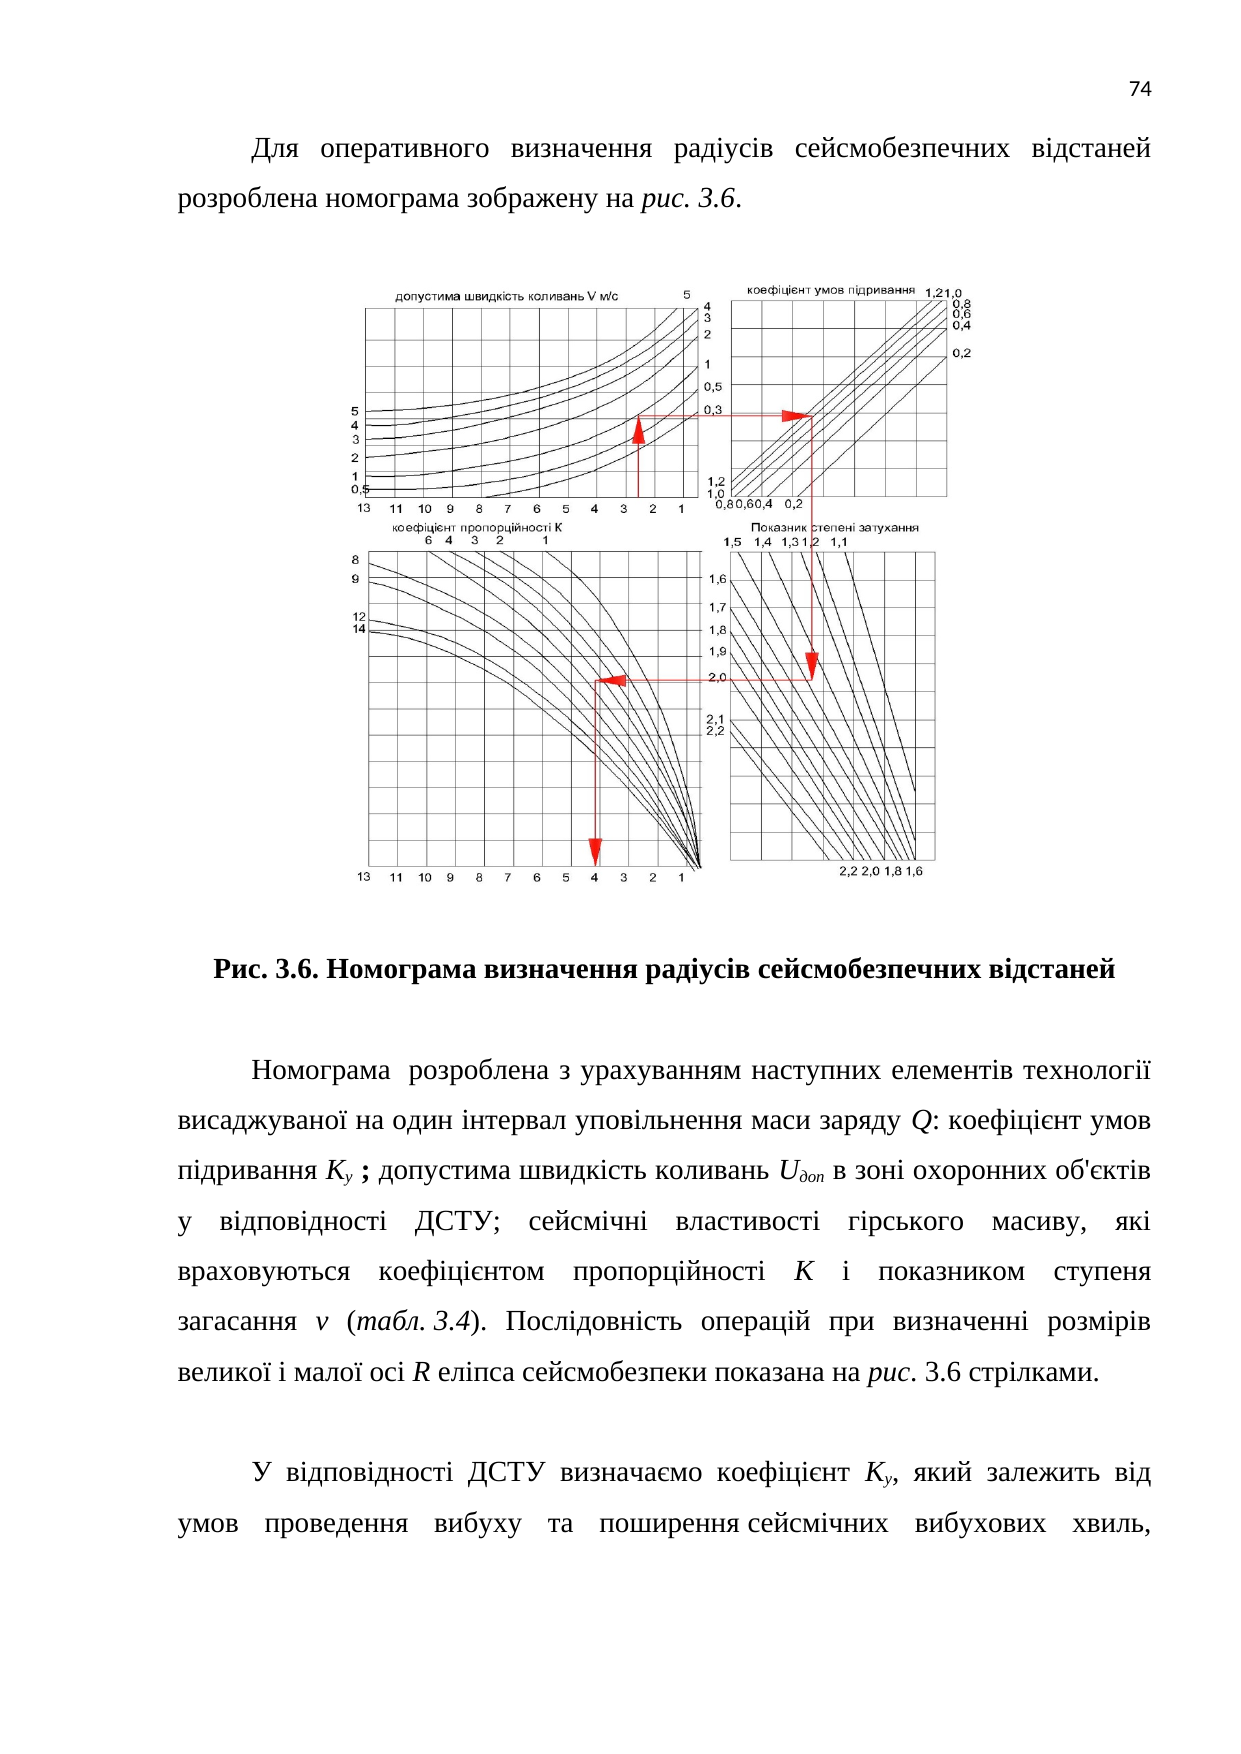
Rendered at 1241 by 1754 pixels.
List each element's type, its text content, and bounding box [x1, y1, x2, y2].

text Рис. 3.6. Номограма визначення радіусів сейсмобезпечних відстаней [177, 951, 1152, 985]
picture [344, 280, 981, 887]
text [177, 1454, 1152, 1538]
text Номограма розроблена з урахуванням наступних елементів технології висаджуваної на один інтервал уповільнення маси заряду Q: коефіцієнт умов підривання Ку ; допустима швидкість коливань Uдоп в зоні охоронних об'єктів у відповідності ДСТУ; сейсмічні властивості гірського масиву, які враховуються коефіцієнтом пропорційності К і показником ступеня загасання v (табл. 3.4). Послідовність операцій при визначенні розмірів великої і малої осі R еліпса сейсмобезпеки показана на рис. 3.6 стрілками. [177, 1052, 1152, 1387]
text Для оперативного визначення радіусів сейсмобезпечних відстаней розроблена номограма зображену на рис. 3.6. [177, 130, 1152, 214]
